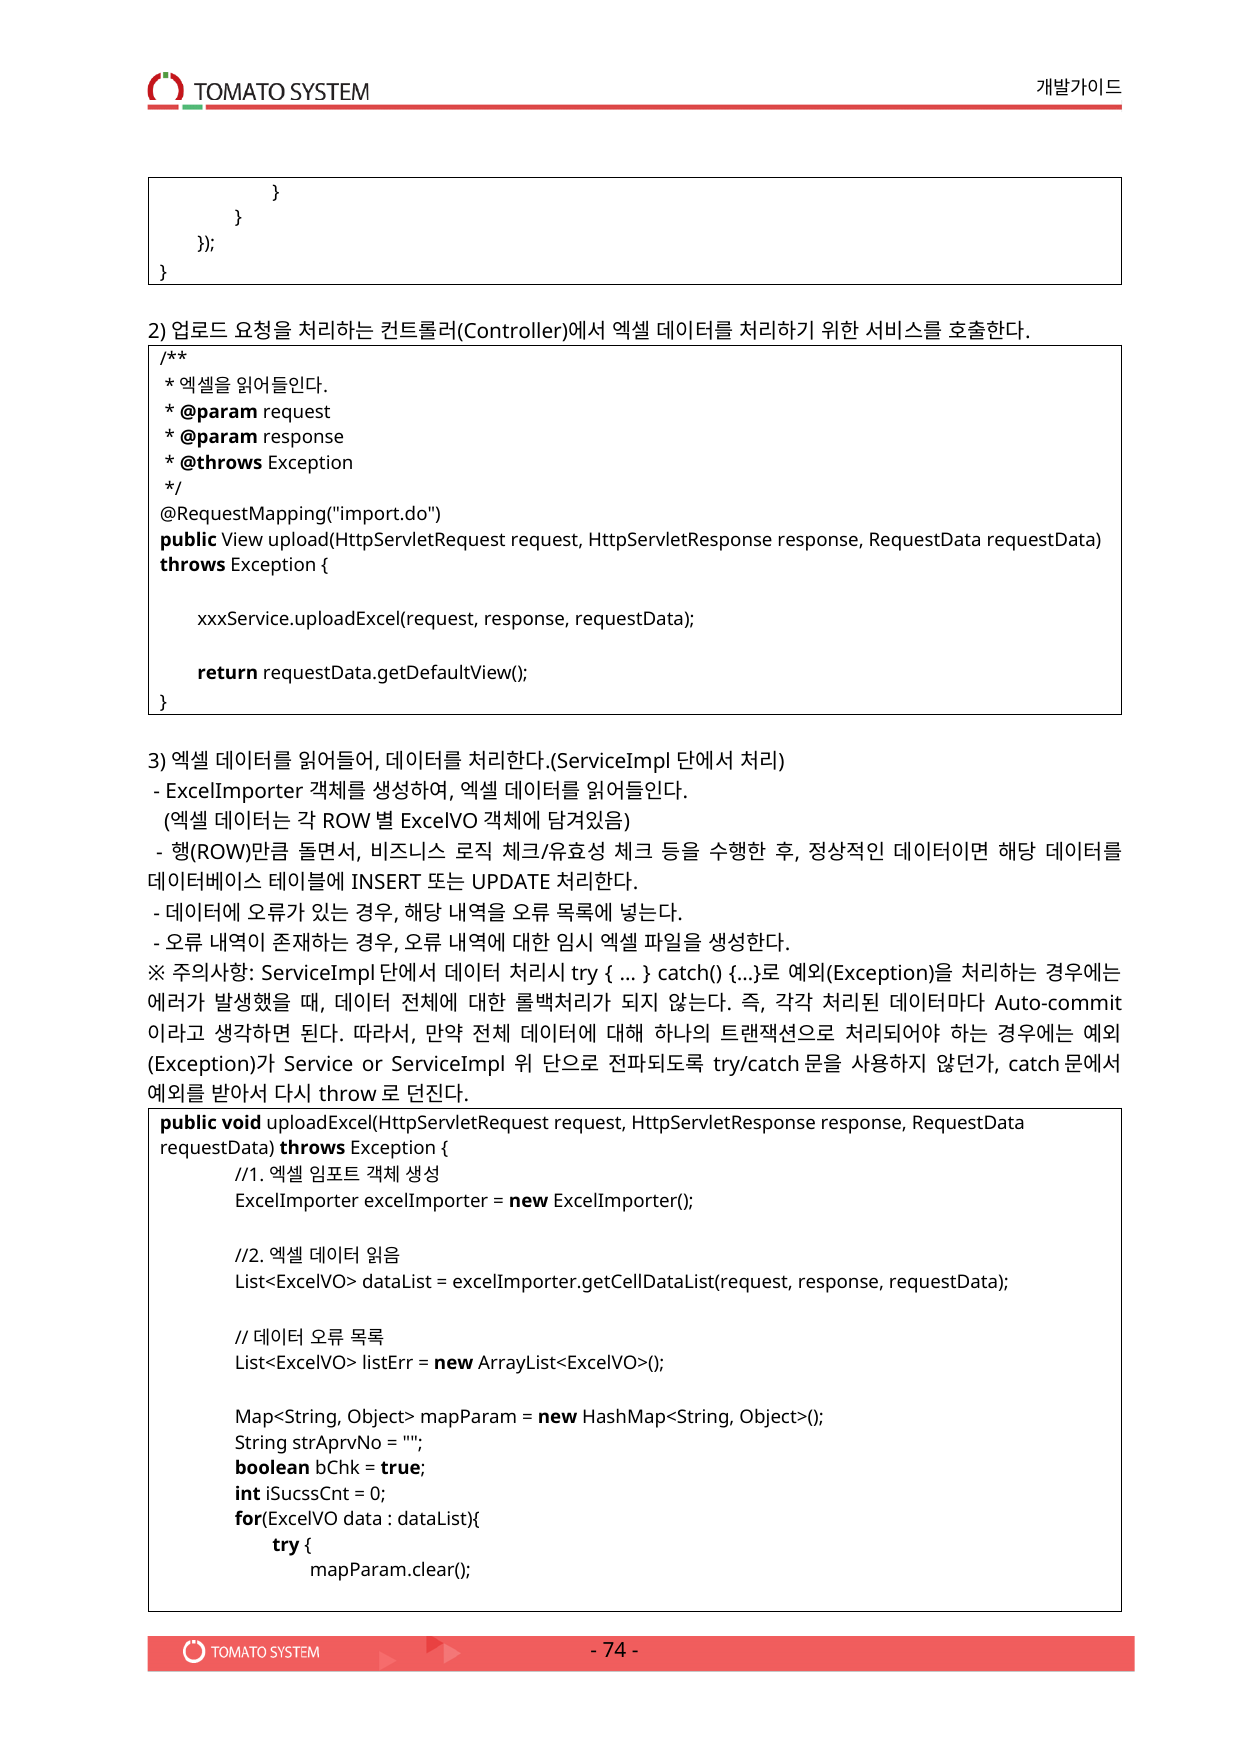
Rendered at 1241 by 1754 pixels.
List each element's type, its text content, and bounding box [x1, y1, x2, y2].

text ※ 주의사항: ServiceImpl단에서 데이터 처리시try { … } catch() {…}로 예외(Exception)을 처리하는 경우에는 에러가 발생했을 때, 데이터 전체에 대한 롤백처리가 되지 않는다. 즉, 각각 처리된 데이터마다 Auto-commit이라고 생각하면 된다. 따라서, 만약 전체 데이터에 대해 하나의 트랜잭션으로 처리되어야 하는 경우에는 예외(Exception)가 Service or ServiceImpl 위 단으로 전파되도록 try/catch문을 사용하지 않던가, catch문에서 예외를 받아서 다시 throw로 던진다. [148, 956, 1122, 1108]
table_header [149, 178, 1121, 284]
text - ExcelImporter 객체를 생성하여, 엑셀 데이터를 읽어들인다. [148, 774, 1122, 805]
table_header /** * 엑셀을 읽어들인다. * @param request * @param response * @throws Exception */ @RequestMapping("import.do") public View upload(HttpServletRequest request, HttpServletResponse response, RequestData requestData) throws Exception { xxxService.uploadExcel(request, response, requestData); return requestData.getDefaultView(); } [149, 346, 1121, 714]
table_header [149, 1109, 1121, 1611]
text - 행(ROW)만큼 돌면서, 비즈니스 로직 체크/유효성 체크 등을 수행한 후, 정상적인 데이터이면 해당 데이터를 데이터베이스 테이블에 INSERT 또는 UPDATE 처리한다. [148, 835, 1122, 896]
text - 오류 내역이 존재하는 경우, 오류 내역에 대한 임시 엑셀 파일을 생성한다. [148, 926, 1122, 956]
picture [147, 1636, 1135, 1672]
text 2) 업로드 요청을 처리하는 컨트롤러(Controller)에서 엑셀 데이터를 처리하기 위한 서비스를 호출한다. [148, 314, 1122, 344]
picture [147, 72, 1123, 112]
text (엑셀 데이터는 각 ROW별 ExcelVO 객체에 담겨있음) [148, 805, 1122, 835]
text 3) 엑셀 데이터를 읽어들어, 데이터를 처리한다.(ServiceImpl 단에서 처리) [148, 744, 1122, 774]
text - 데이터에 오류가 있는 경우, 해당 내역을 오류 목록에 넣는다. [148, 896, 1122, 926]
